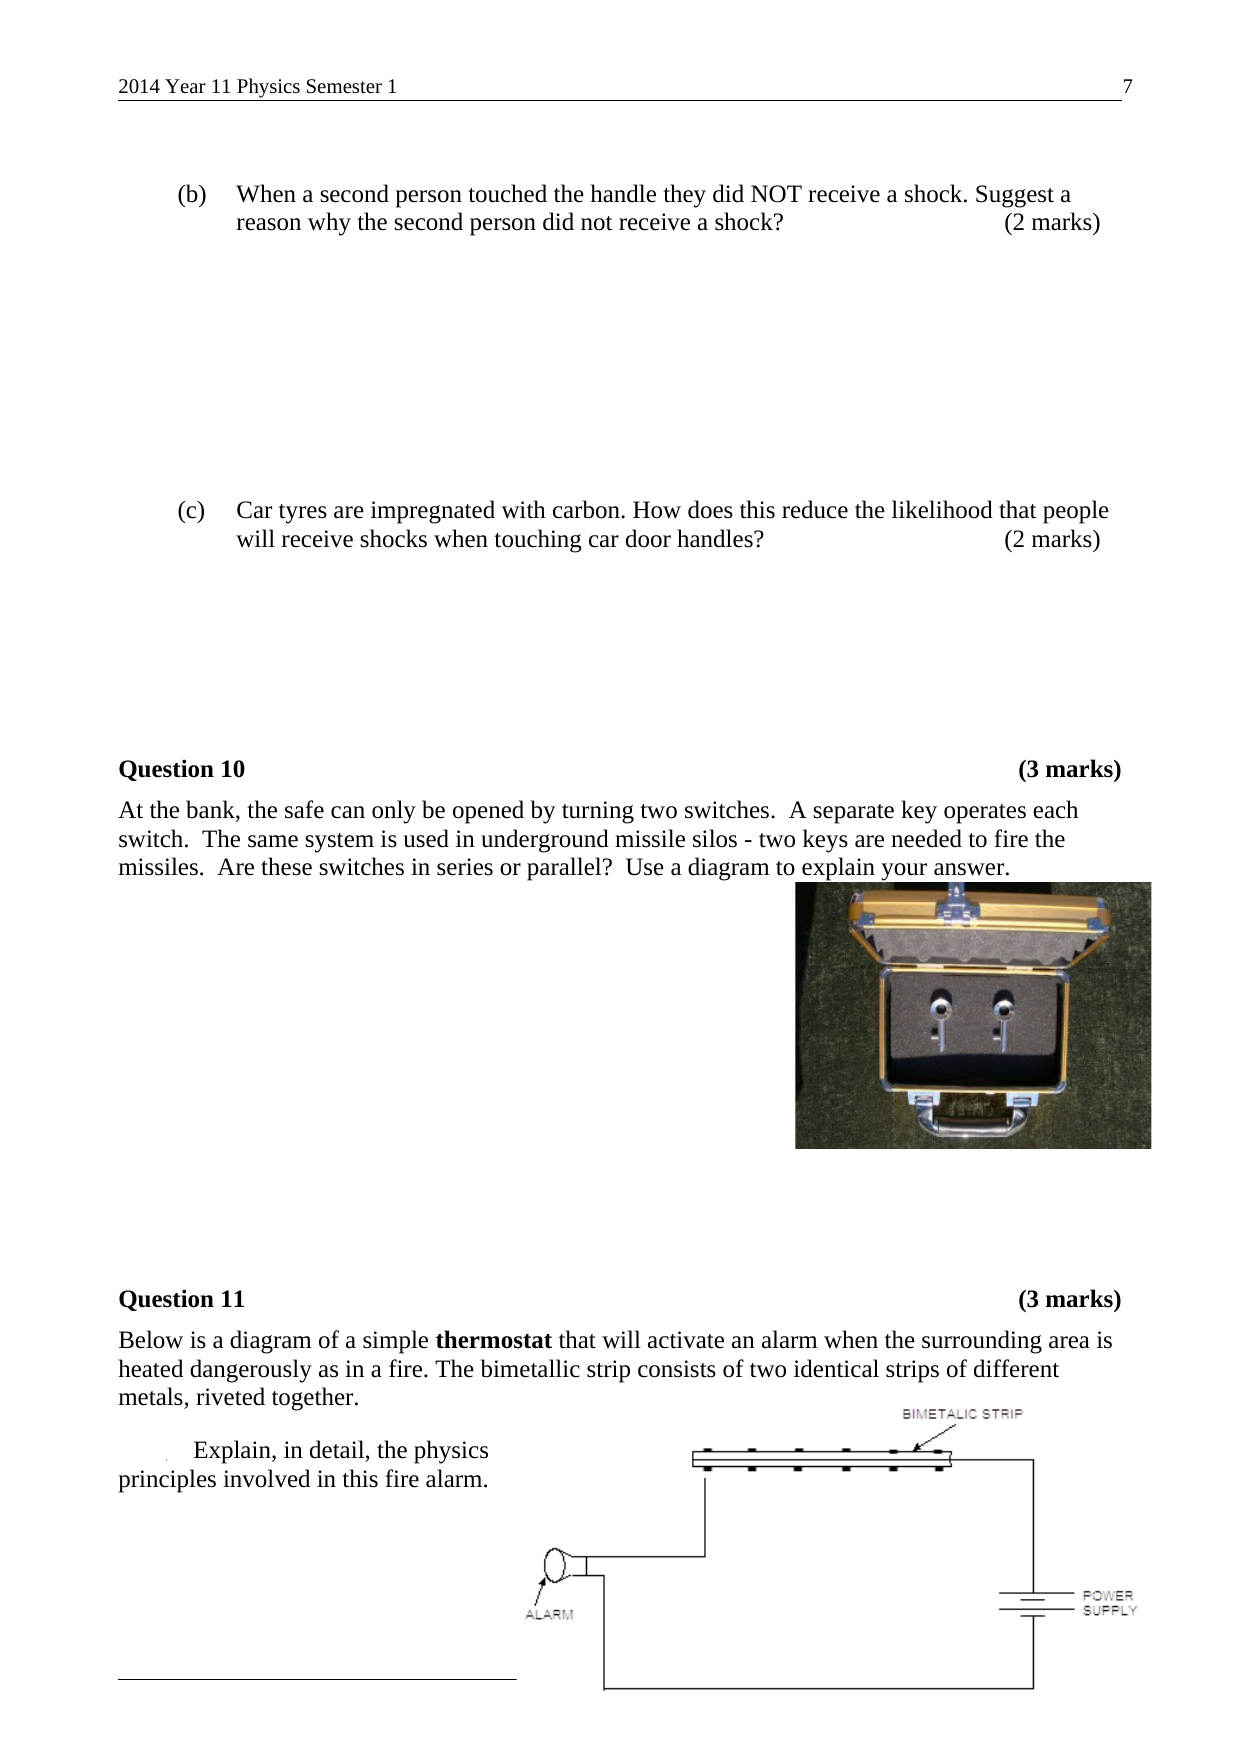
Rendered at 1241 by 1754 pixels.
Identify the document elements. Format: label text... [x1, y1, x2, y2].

text Question 11 (3 marks) [118, 1284, 1122, 1312]
text (c) Car tyres are impregnated with carbon. How does this reduce the likelihood that people will receive shocks when touching car door handles? (2 marks) [118, 495, 1122, 552]
text At the bank, the safe can only be opened by turning two switches. A separate key operates each switch. The same system is used in underground missile silos - two keys are needed to fire the missiles. Are these switches in series or parallel? Use a diagram to explain your answer. [118, 795, 1122, 881]
picture [795, 882, 1152, 1149]
text Below is a diagram of a simple thermostat that will activate an alarm when the surrounding area is heated dangerously as in a fire. The bimetallic strip consists of two identical strips of different metals, riveted together. [118, 1325, 1125, 1411]
text Question 10 (3 marks) [118, 754, 1122, 782]
text Explain, in detail, the physics principles involved in this fire alarm. [118, 1435, 516, 1493]
picture [516, 1396, 1146, 1703]
text (b) When a second person touched the handle they did NOT receive a shock. Suggest a reason why the second person did not receive a shock? (2 marks) [118, 179, 1122, 236]
